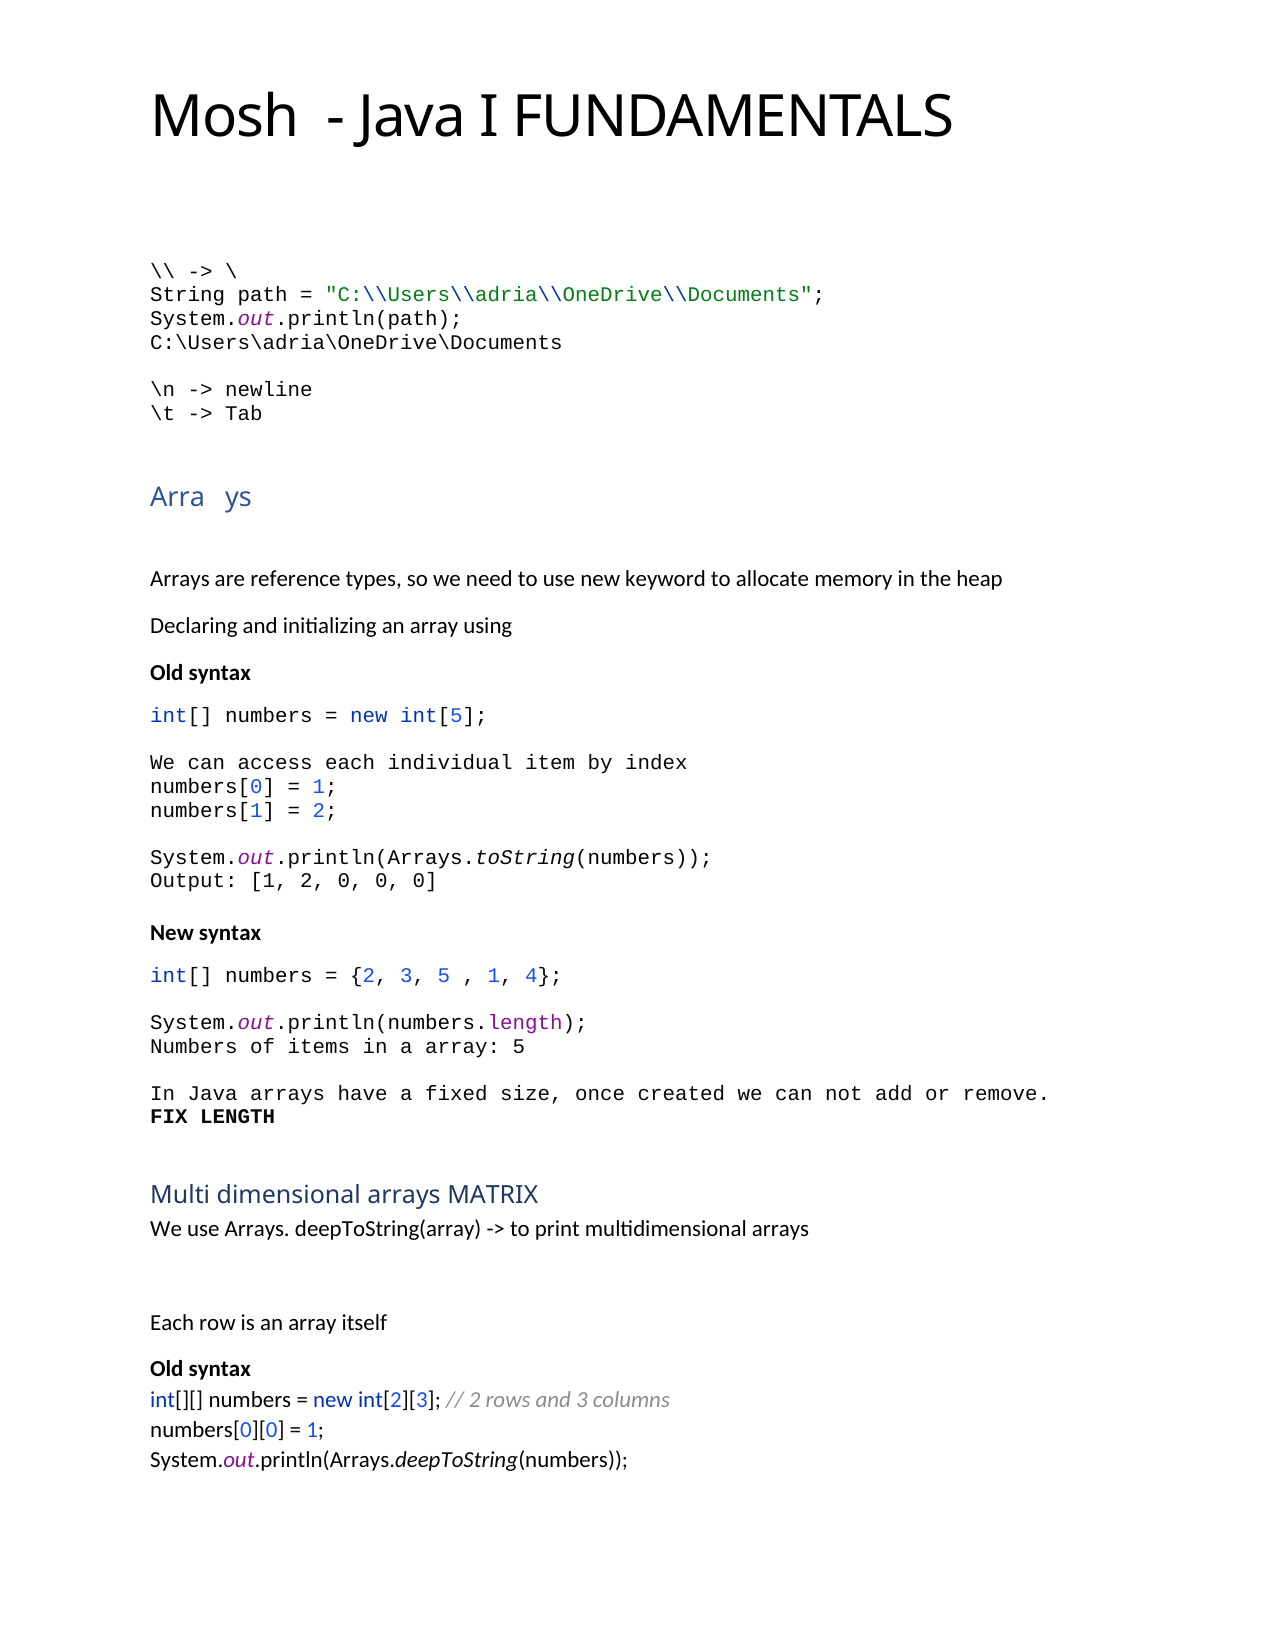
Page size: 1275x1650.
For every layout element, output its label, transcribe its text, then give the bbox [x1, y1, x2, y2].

text In Java arrays have a fixed size, once created we can not add or remove. [150, 1083, 1125, 1107]
text int[] numbers = {2, 3, 5 , 1, 4}; [150, 965, 1125, 988]
text We use Arrays. deepToString(array) -> to print multidimensional arrays [150, 1214, 1125, 1242]
text Arrays are reference types, so we need to use new keyword to allocate memory in the heap [150, 564, 1125, 592]
text \t -> Tab [150, 403, 1125, 426]
text Each row is an array itself [150, 1308, 1125, 1336]
text We can access each individual item by index numbers[0] = 1; numbers[1] = 2; [150, 752, 1125, 823]
text New syntax [150, 918, 1125, 946]
text Old syntax [150, 658, 1125, 686]
subtitle Multi dimensional arrays MATRIX [150, 1177, 1125, 1211]
text FIX LENGTH [150, 1107, 1125, 1130]
text \\ -> \ String path = "C:\\Users\\adria\\OneDrive\\Documents"; System.out.println(path); [150, 261, 1125, 332]
text System.out.println(Arrays.toString(numbers)); [150, 823, 1125, 871]
text Old syntax int[][] numbers = new int[2][3]; // 2 rows and 3 columns numbers[0][0] = 1; System.out.println(Arrays.deepToString(numbers)); [150, 1354, 1125, 1473]
text System.out.println(numbers.length); [150, 1012, 1125, 1036]
text Numbers of items in a array: 5 [150, 1036, 1125, 1059]
text C:\Users\adria\OneDrive\Documents [150, 332, 1125, 355]
text \n -> newline [150, 379, 1125, 403]
text Declaring and initializing an array using [150, 611, 1125, 639]
text Output: [1, 2, 0, 0, 0] [150, 871, 1125, 894]
subtitle Arra ys [150, 478, 1125, 514]
text int[] numbers = new int[5]; [150, 705, 1125, 729]
